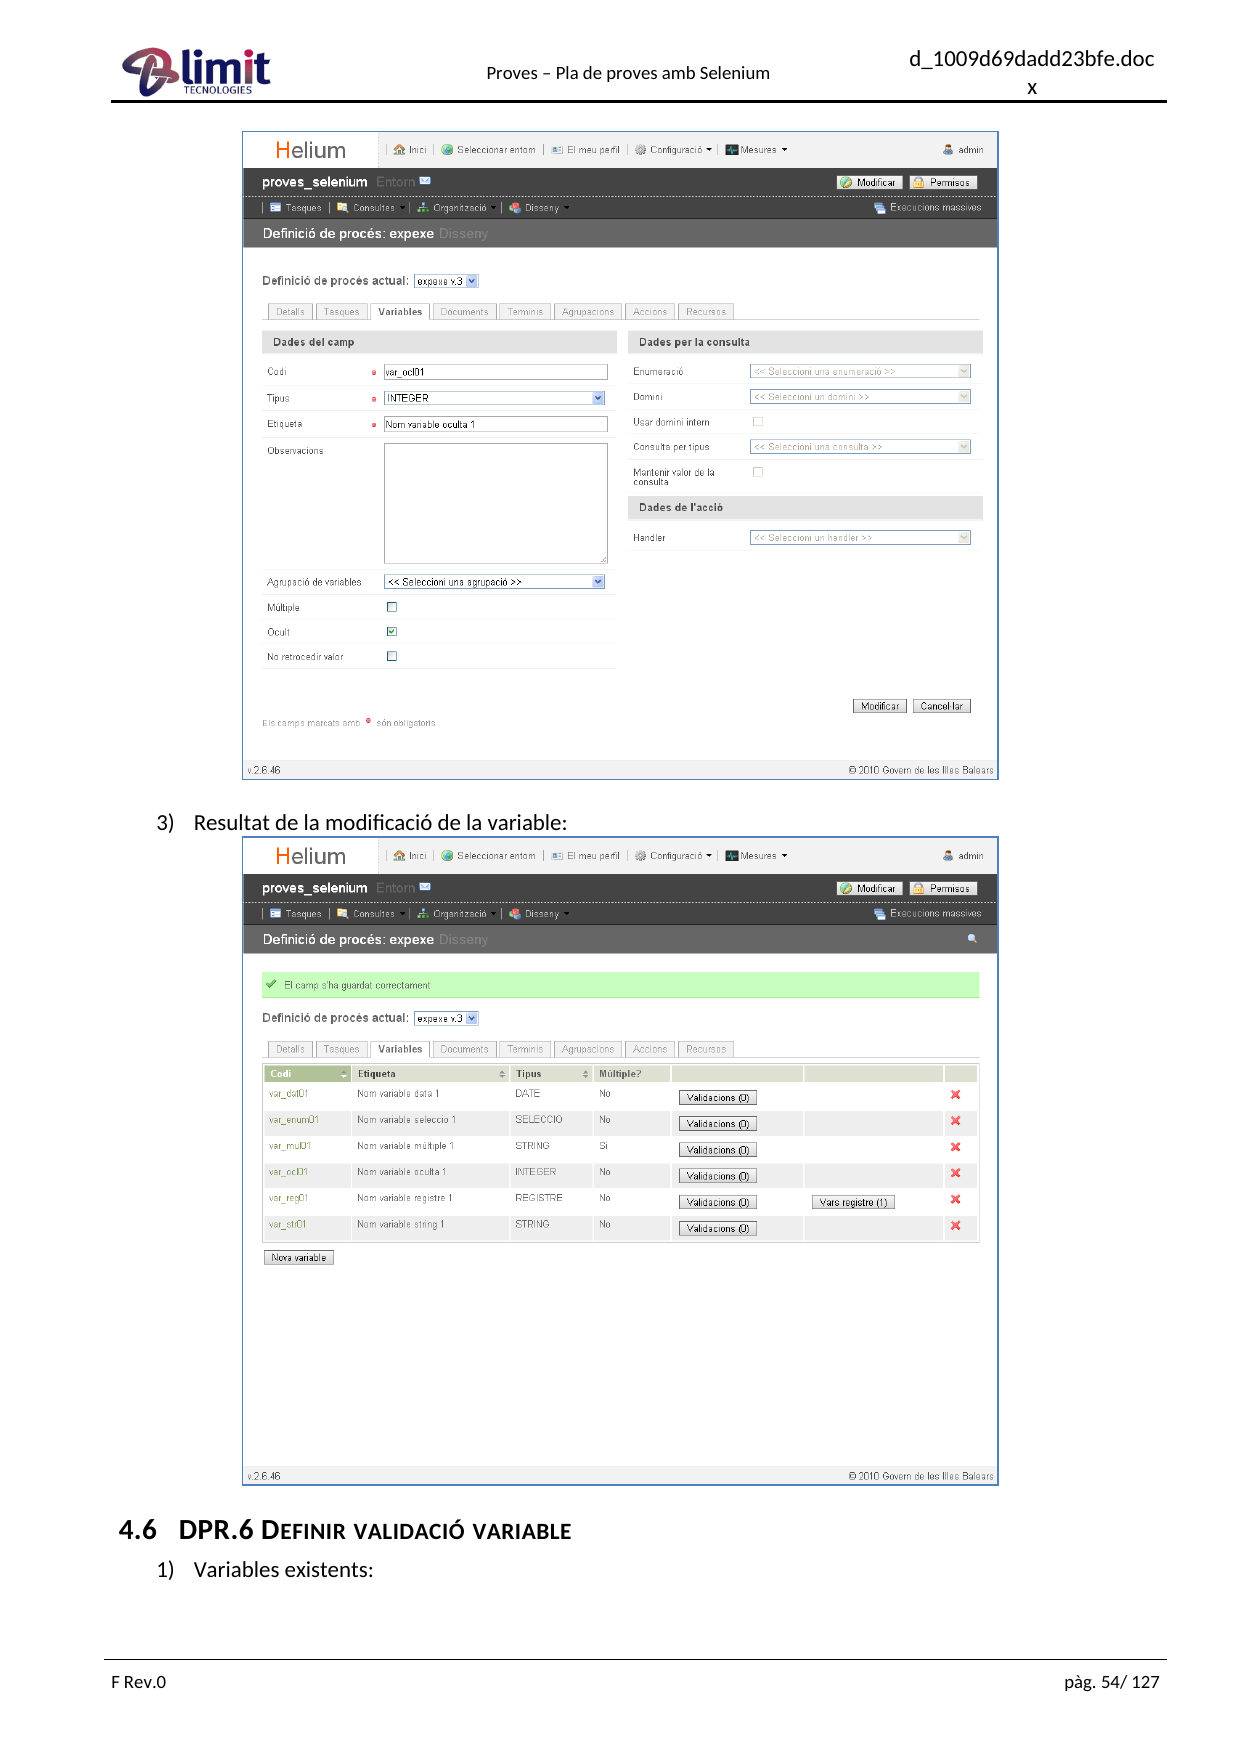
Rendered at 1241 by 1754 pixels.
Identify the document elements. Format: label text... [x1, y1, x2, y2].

picture [243, 132, 997, 779]
list Variables existents: [156, 1555, 1122, 1583]
picture [243, 838, 997, 1484]
picture [118, 45, 275, 100]
list Resultat de la modificació de la variable: [156, 808, 1122, 836]
subtitle DPR.6 Definir validació variable [118, 1511, 1122, 1546]
